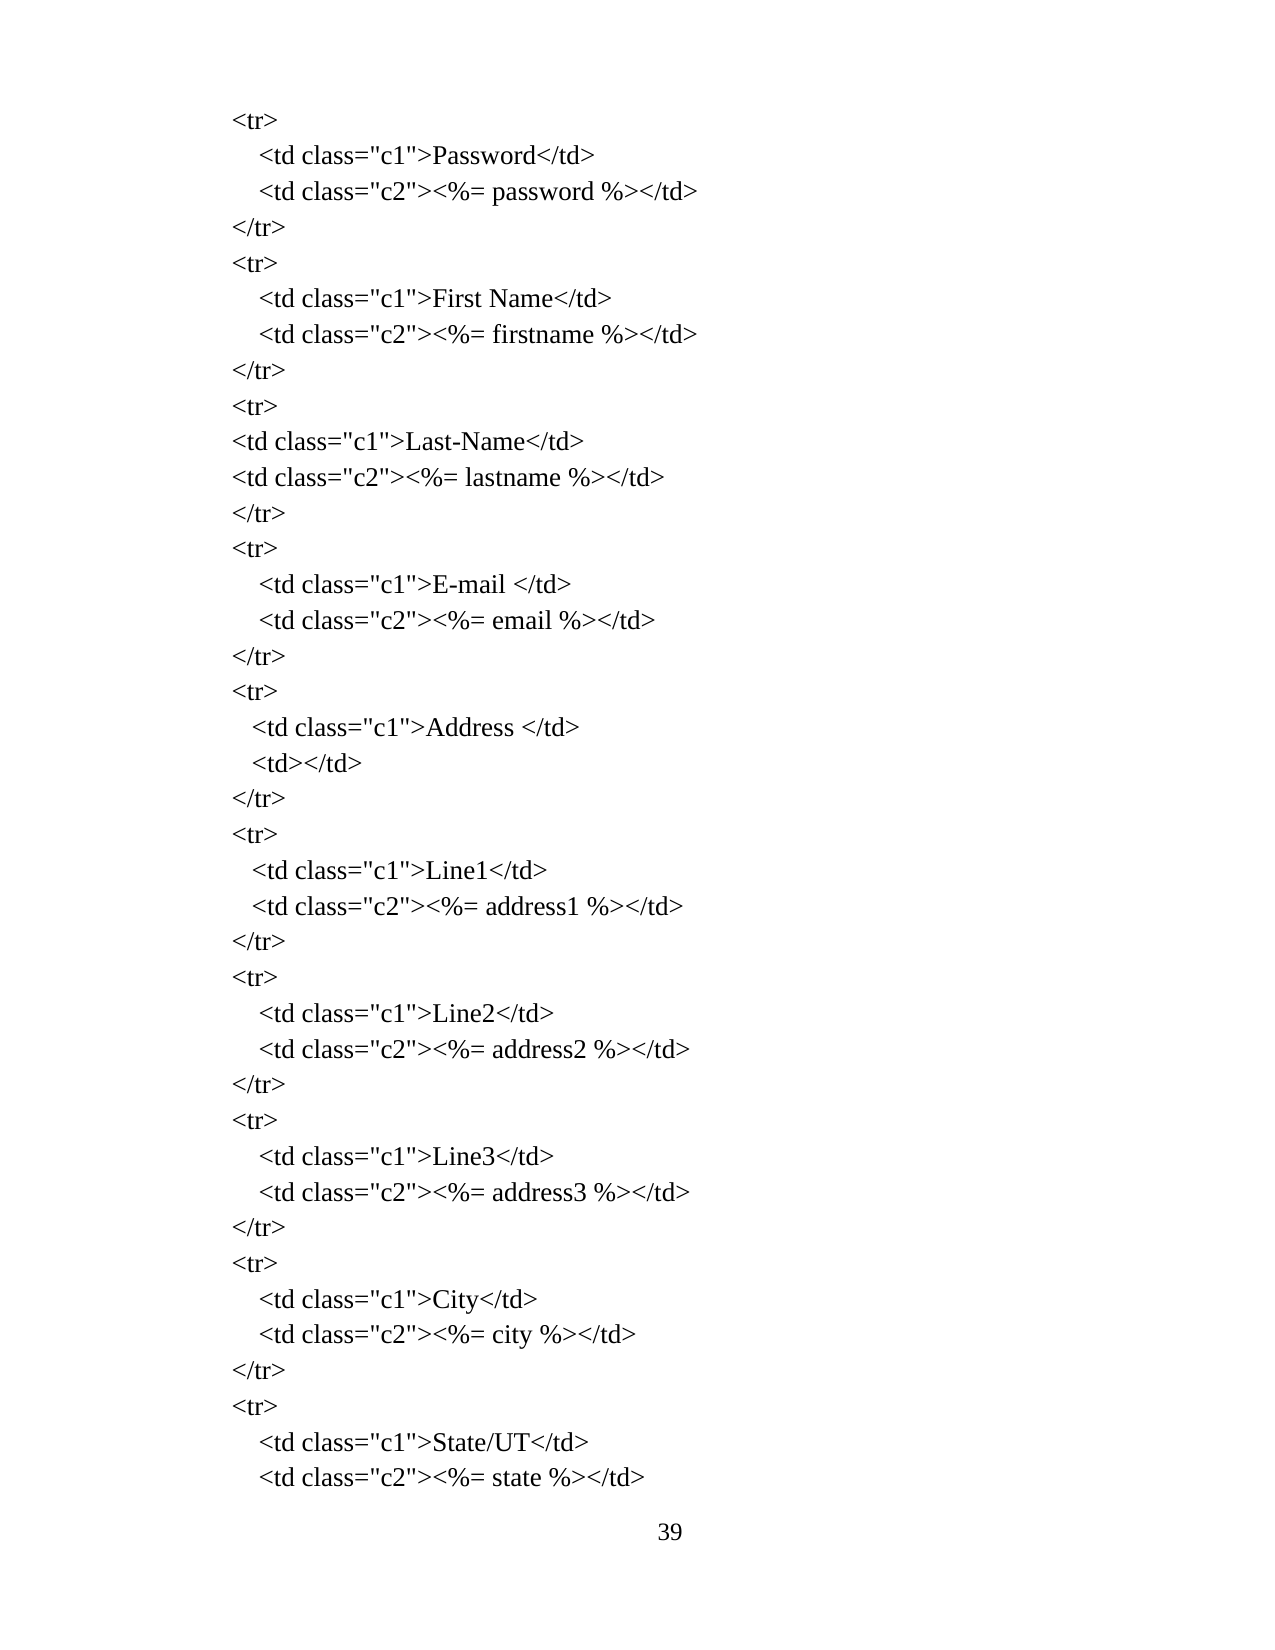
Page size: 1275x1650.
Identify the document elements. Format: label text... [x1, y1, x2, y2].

text <td class="c1">Last-Name</td> [177, 425, 1162, 456]
text </tr> [177, 783, 1162, 814]
text <td class="c2"><%= email %></td> [177, 604, 1162, 635]
text </tr> [177, 926, 1162, 957]
text </tr> [177, 211, 1162, 242]
text <tr> [177, 818, 1162, 849]
text <tr> [177, 1104, 1162, 1135]
text <td class="c2"><%= address1 %></td> [177, 890, 1162, 921]
text </tr> [177, 497, 1162, 528]
text <td class="c2"><%= address2 %></td> [177, 1033, 1162, 1064]
text <td class="c1">Address </td> [177, 711, 1162, 742]
text <tr> [177, 961, 1162, 992]
text </tr> [177, 354, 1162, 385]
text <td class="c2"><%= lastname %></td> [177, 461, 1162, 492]
text <tr> [177, 247, 1162, 278]
text <tr> [177, 1390, 1162, 1421]
text <td></td> [177, 747, 1162, 778]
text <td class="c1">First Name</td> [177, 282, 1162, 313]
text <td class="c1">Password</td> [177, 139, 1162, 171]
text <td class="c2"><%= address3 %></td> [177, 1176, 1162, 1207]
text <tr> [177, 104, 1162, 135]
text <td class="c1">E-mail </td> [177, 568, 1162, 599]
text <tr> [177, 675, 1162, 707]
text <tr> [177, 1247, 1162, 1278]
text </tr> [177, 1354, 1162, 1385]
text </tr> [177, 640, 1162, 671]
text <td class="c1">Line2</td> [177, 997, 1162, 1028]
text <td class="c1">State/UT</td> [177, 1426, 1162, 1457]
text <td class="c2"><%= state %></td> [177, 1461, 1162, 1493]
text <td class="c1">Line3</td> [177, 1140, 1162, 1171]
text <tr> [177, 389, 1162, 421]
text <tr> [177, 532, 1162, 564]
text <td class="c2"><%= firstname %></td> [177, 318, 1162, 349]
text <td class="c2"><%= city %></td> [177, 1318, 1162, 1350]
text <td class="c1">Line1</td> [177, 854, 1162, 885]
text </tr> [177, 1068, 1162, 1099]
text <td class="c1">City</td> [177, 1283, 1162, 1314]
text </tr> [177, 1211, 1162, 1242]
text <td class="c2"><%= password %></td> [177, 175, 1162, 206]
